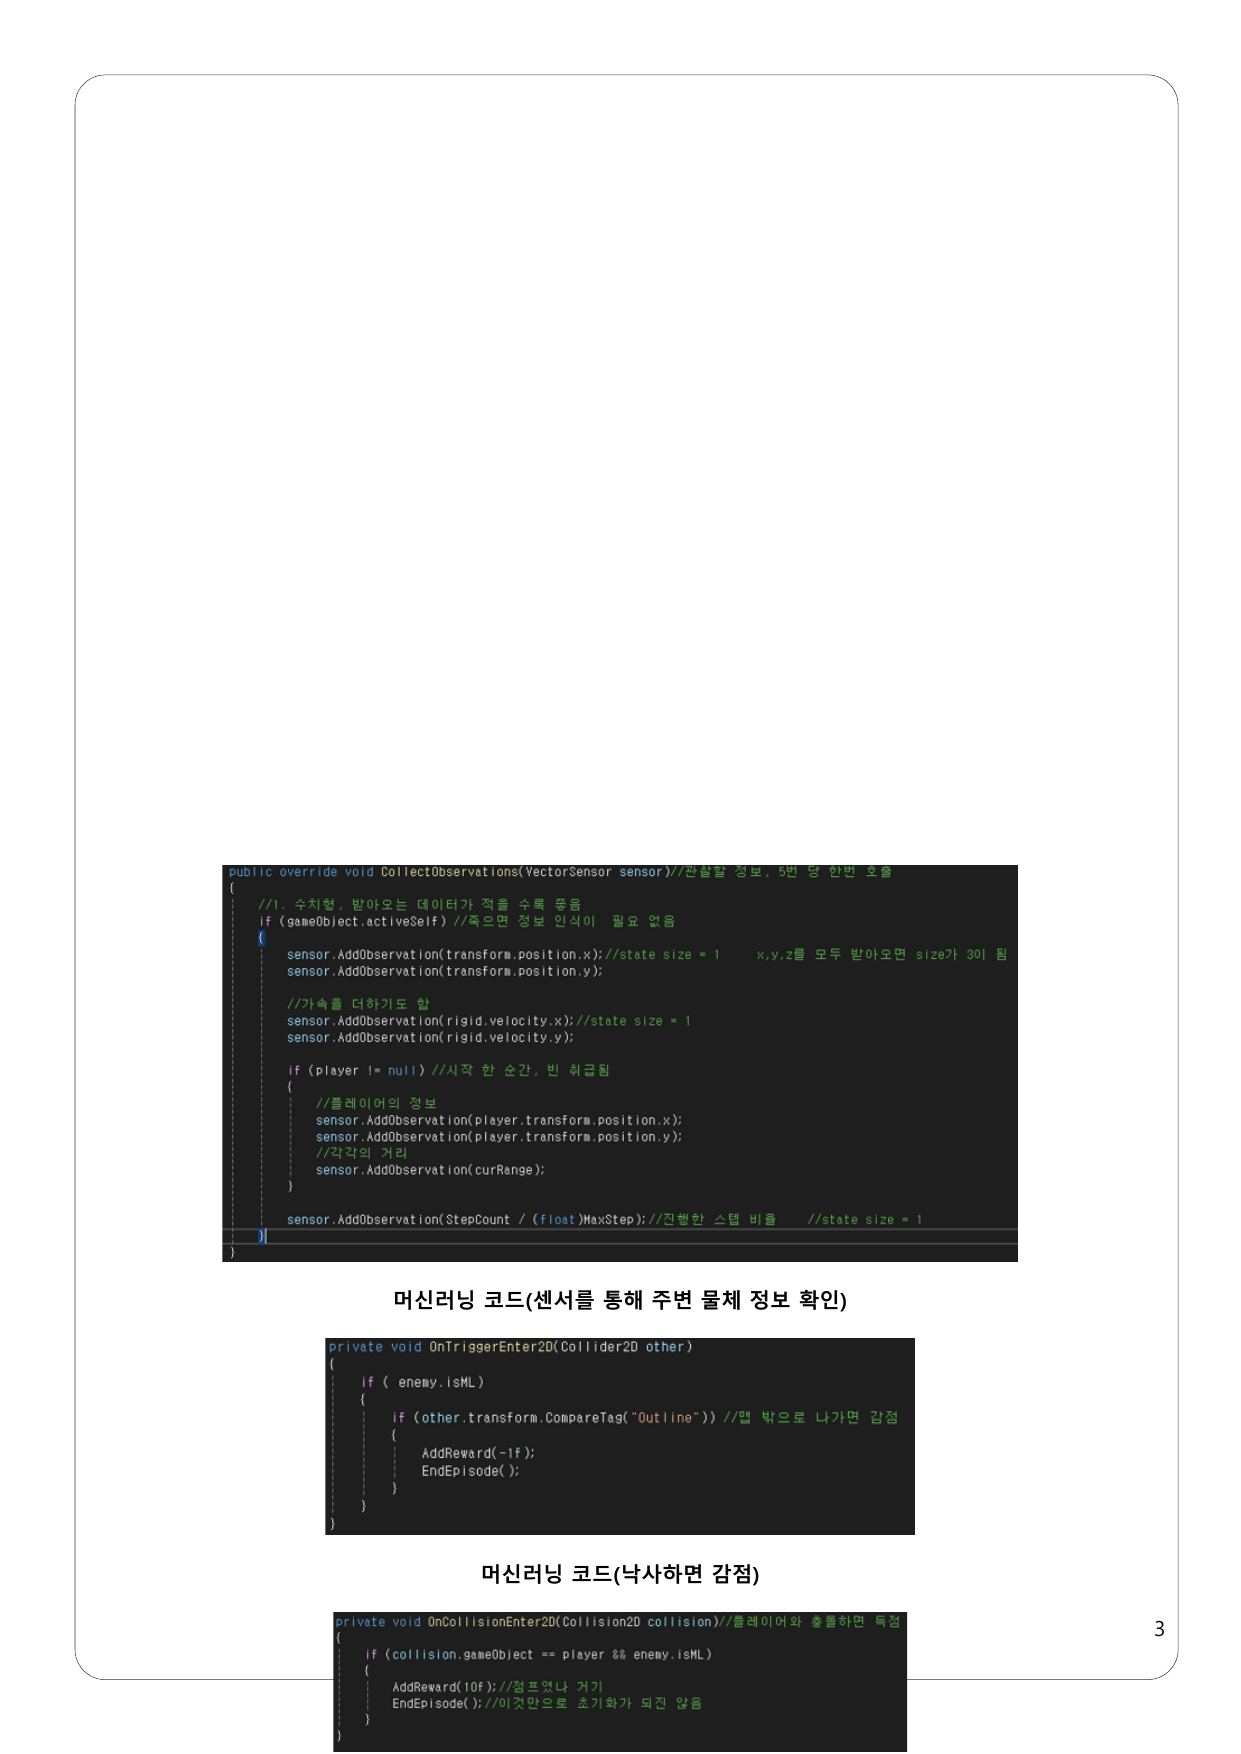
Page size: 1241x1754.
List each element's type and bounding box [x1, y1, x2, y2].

picture [222, 865, 1018, 1262]
picture [325, 1338, 915, 1535]
picture [333, 1612, 908, 1752]
